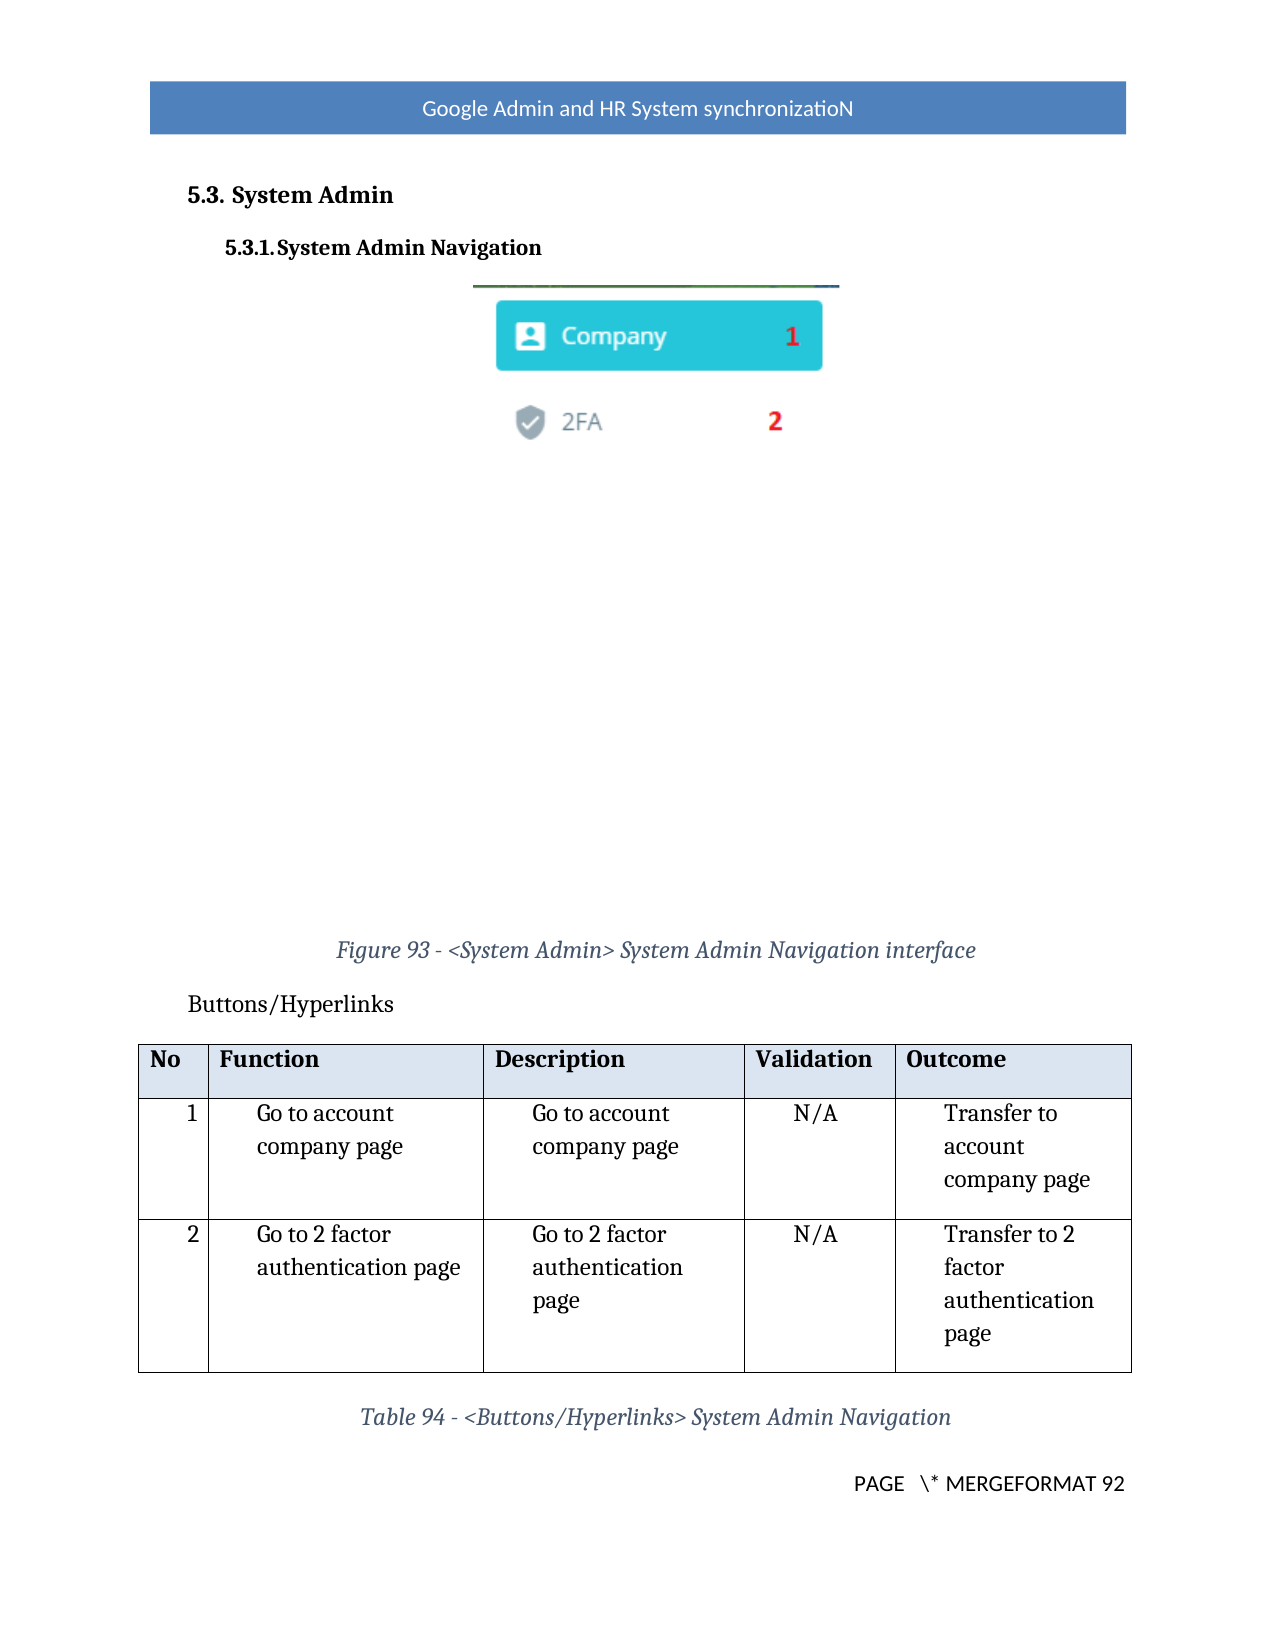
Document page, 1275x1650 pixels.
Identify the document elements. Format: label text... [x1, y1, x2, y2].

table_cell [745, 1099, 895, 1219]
text Figure 93 - <System Admin> System Admin Navigation interface [187, 936, 1125, 965]
picture [473, 285, 840, 903]
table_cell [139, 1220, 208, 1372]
subtitle System Admin [187, 181, 1125, 209]
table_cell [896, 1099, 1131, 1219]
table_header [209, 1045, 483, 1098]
text Buttons/Hyperlinks [187, 990, 1125, 1018]
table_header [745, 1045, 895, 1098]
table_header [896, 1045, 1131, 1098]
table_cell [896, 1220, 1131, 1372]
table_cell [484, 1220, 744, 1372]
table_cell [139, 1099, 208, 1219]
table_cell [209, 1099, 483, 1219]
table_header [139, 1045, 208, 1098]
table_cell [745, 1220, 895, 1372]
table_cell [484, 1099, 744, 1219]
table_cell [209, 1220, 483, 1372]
subtitle System Admin Navigation [225, 234, 1125, 261]
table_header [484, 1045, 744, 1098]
